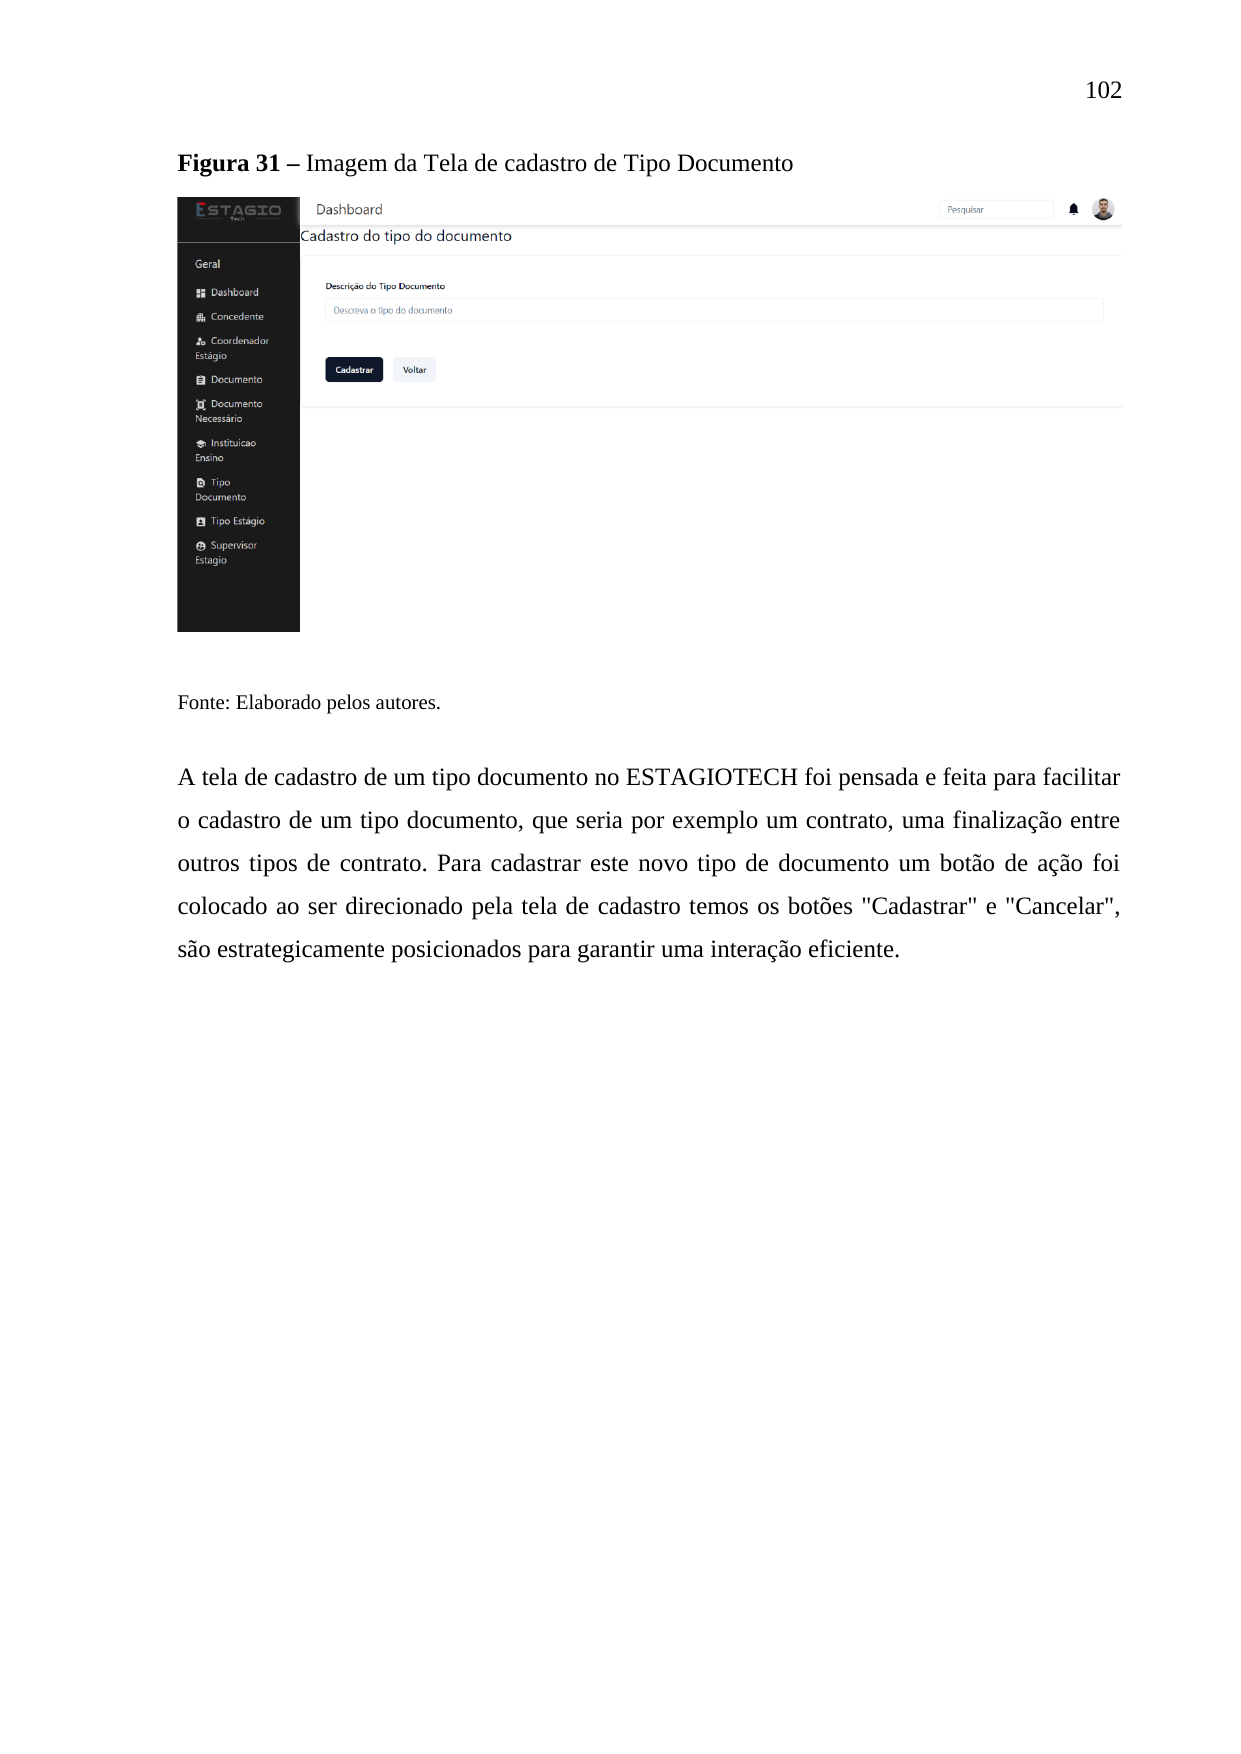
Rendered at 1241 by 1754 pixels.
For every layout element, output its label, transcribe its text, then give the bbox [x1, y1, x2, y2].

text A tela de cadastro de um tipo documento no ESTAGIOTECH foi pensada e feita para facilitar o cadastro de um tipo documento, que seria por exemplo um contrato, uma finalização entre outros tipos de contrato. Para cadastrar este novo tipo de documento um botão de ação foi colocado ao ser direcionado pela tela de cadastro temos os botões "Cadastrar" e "Cancelar", são estrategicamente posicionados para garantir uma interação eficiente. [177, 762, 1122, 963]
text Fonte: Elaborado pelos autores. [177, 689, 1122, 714]
picture [177, 197, 1123, 632]
text Figura 31 – Imagem da Tela de cadastro de Tipo Documento [177, 148, 1122, 176]
